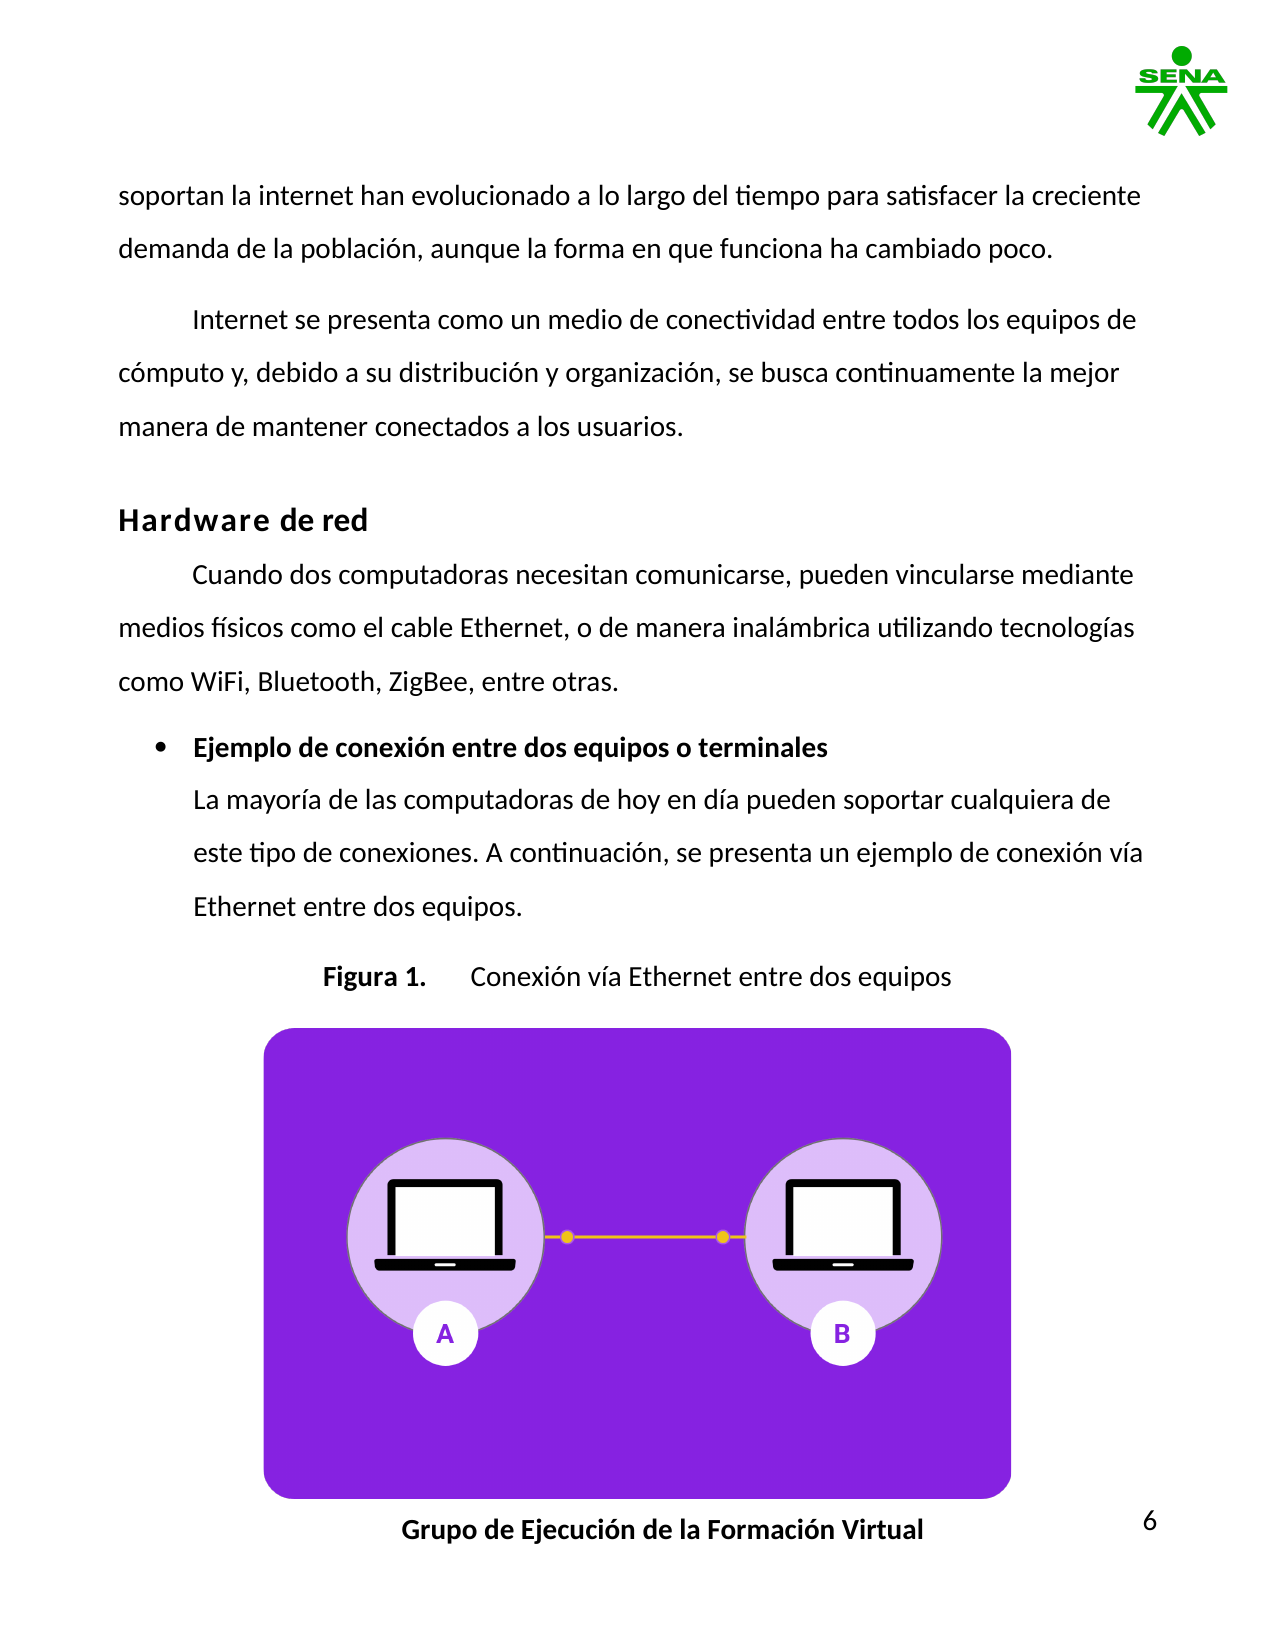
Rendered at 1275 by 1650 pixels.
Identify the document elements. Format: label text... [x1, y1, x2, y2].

subtitle Ejemplo de conexión entre dos equipos o terminales [156, 729, 1157, 764]
list La mayoría de las computadoras de hoy en día pueden soportar cualquiera de este tipo de conexiones. A continuación, se presenta un ejemplo de conexión vía Ethernet entre dos equipos. [193, 781, 1157, 923]
text Conexión vía Ethernet entre dos equipos [118, 958, 1157, 994]
subtitle Hardware de red [118, 498, 1157, 539]
picture [1135, 46, 1228, 136]
text Cuando dos computadoras necesitan comunicarse, pueden vincularse mediante medios físicos como el cable Ethernet, o de manera inalámbrica utilizando tecnologías como WiFi, Bluetooth, ZigBee, entre otras. [118, 556, 1157, 698]
text Internet se presenta como un medio de conectividad entre todos los equipos de cómputo y, debido a su distribución y organización, se busca continuamente la mejor manera de mantener conectados a los usuarios. [118, 301, 1157, 443]
picture [263, 1028, 1012, 1499]
